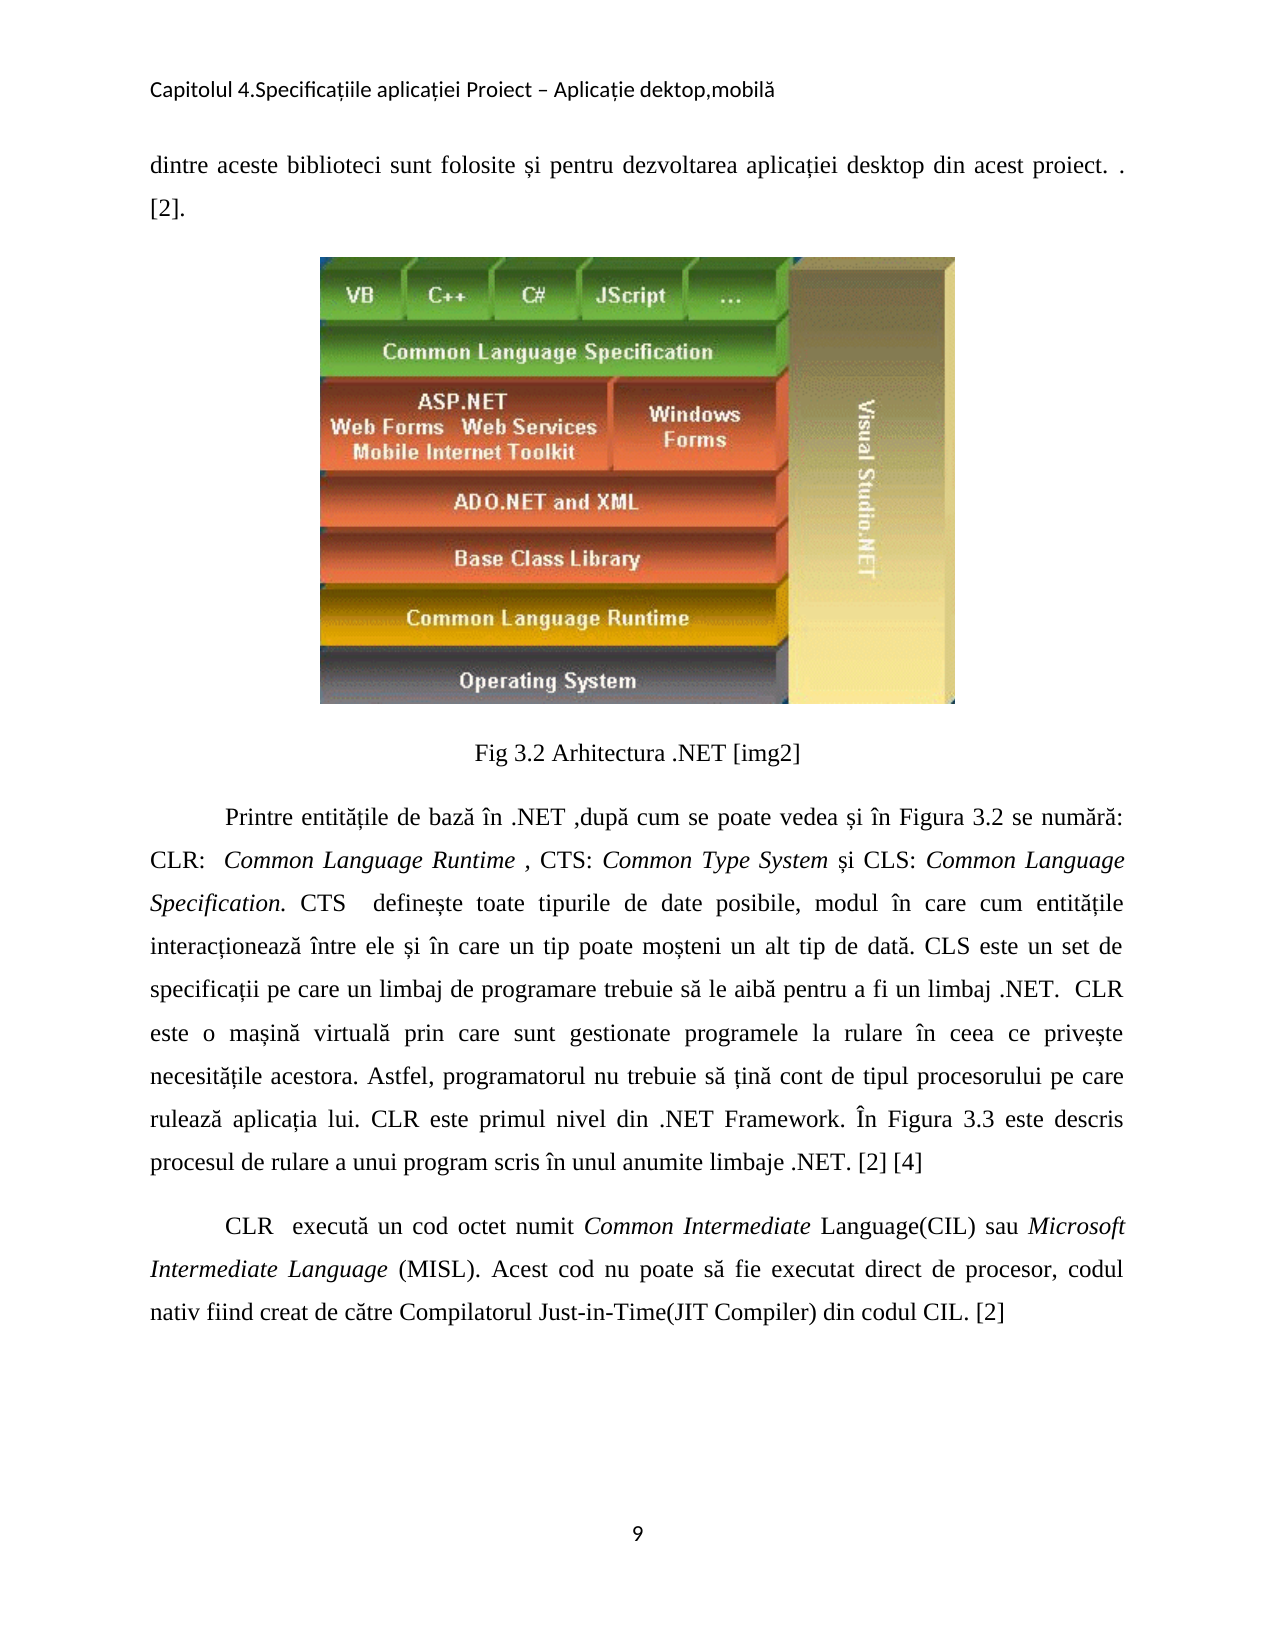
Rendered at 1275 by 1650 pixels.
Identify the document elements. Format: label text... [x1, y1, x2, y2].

text Printre entitățile de bază în .NET ,după cum se poate vedea și în Figura 3.2 se numără: CLR: Common Language Runtime , CTS: Common Type System și CLS: Common Language Specification. CTS definește toate tipurile de date posibile, modul în care cum entitățile interacționează între ele și în care un tip poate moșteni un alt tip de dată. CLS este un set de specificații pe care un limbaj de programare trebuie să le aibă pentru a fi un limbaj .NET. CLR este o mașină virtuală prin care sunt gestionate programele la rulare în ceea ce privește necesitățile acestora. Astfel, programatorul nu trebuie să țină cont de tipul procesorului pe care rulează aplicația lui. CLR este primul nivel din .NET Framework. În Figura 3.3 este descris procesul de rulare a unui program scris în unul anumite limbaje .NET. [2] [4] [150, 802, 1125, 1176]
picture [320, 257, 955, 704]
text Fig 3.2 Arhitectura .NET [img2] [150, 738, 1125, 767]
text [150, 150, 1125, 222]
text CLR execută un cod octet numit Common Intermediate Language(CIL) sau Microsoft Intermediate Language (MISL). Acest cod nu poate să fie executat direct de procesor, codul nativ fiind creat de către Compilatorul Just-in-Time(JIT Compiler) din codul CIL. [2] [150, 1211, 1125, 1326]
